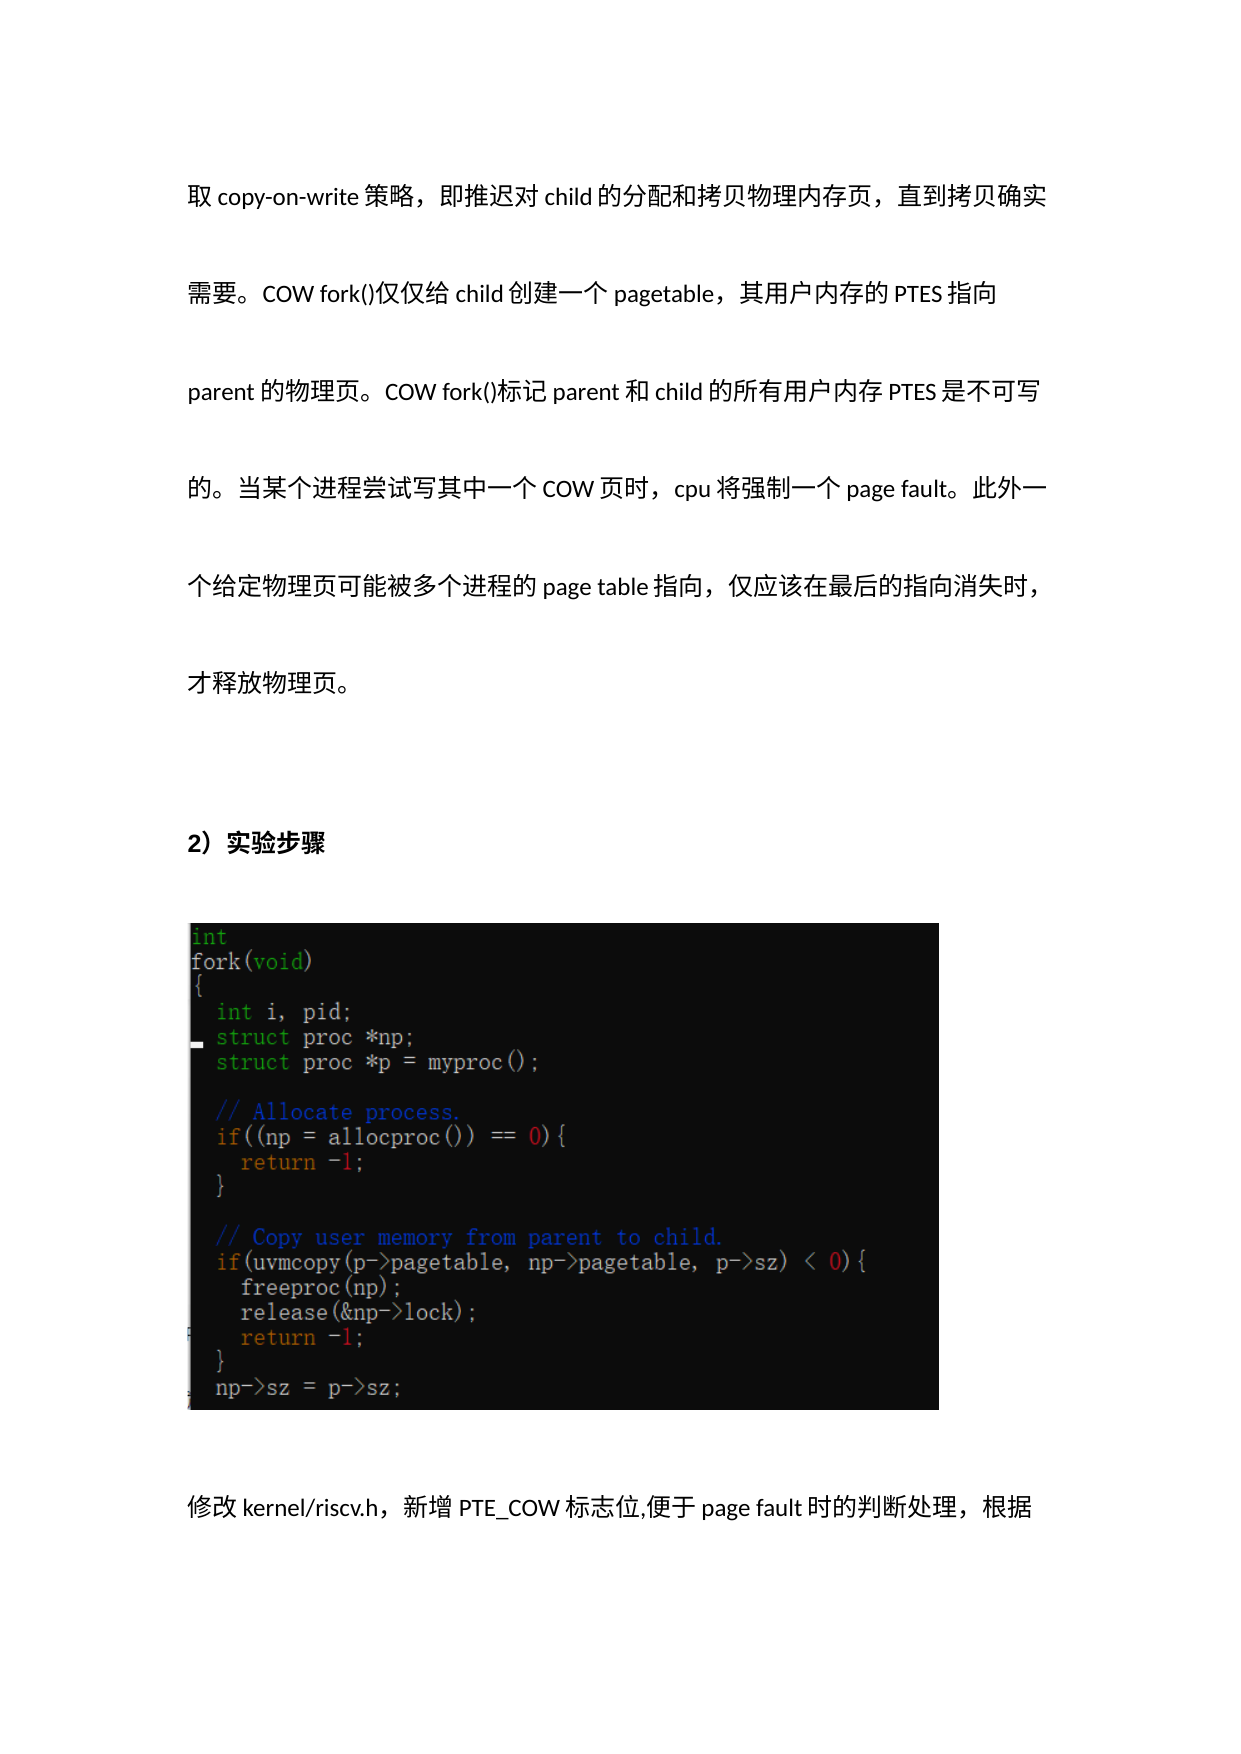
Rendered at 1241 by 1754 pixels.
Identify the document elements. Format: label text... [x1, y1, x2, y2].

picture [187, 923, 939, 1410]
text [187, 1473, 1053, 1538]
subtitle 实验步骤 [187, 809, 1053, 874]
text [187, 162, 1053, 714]
